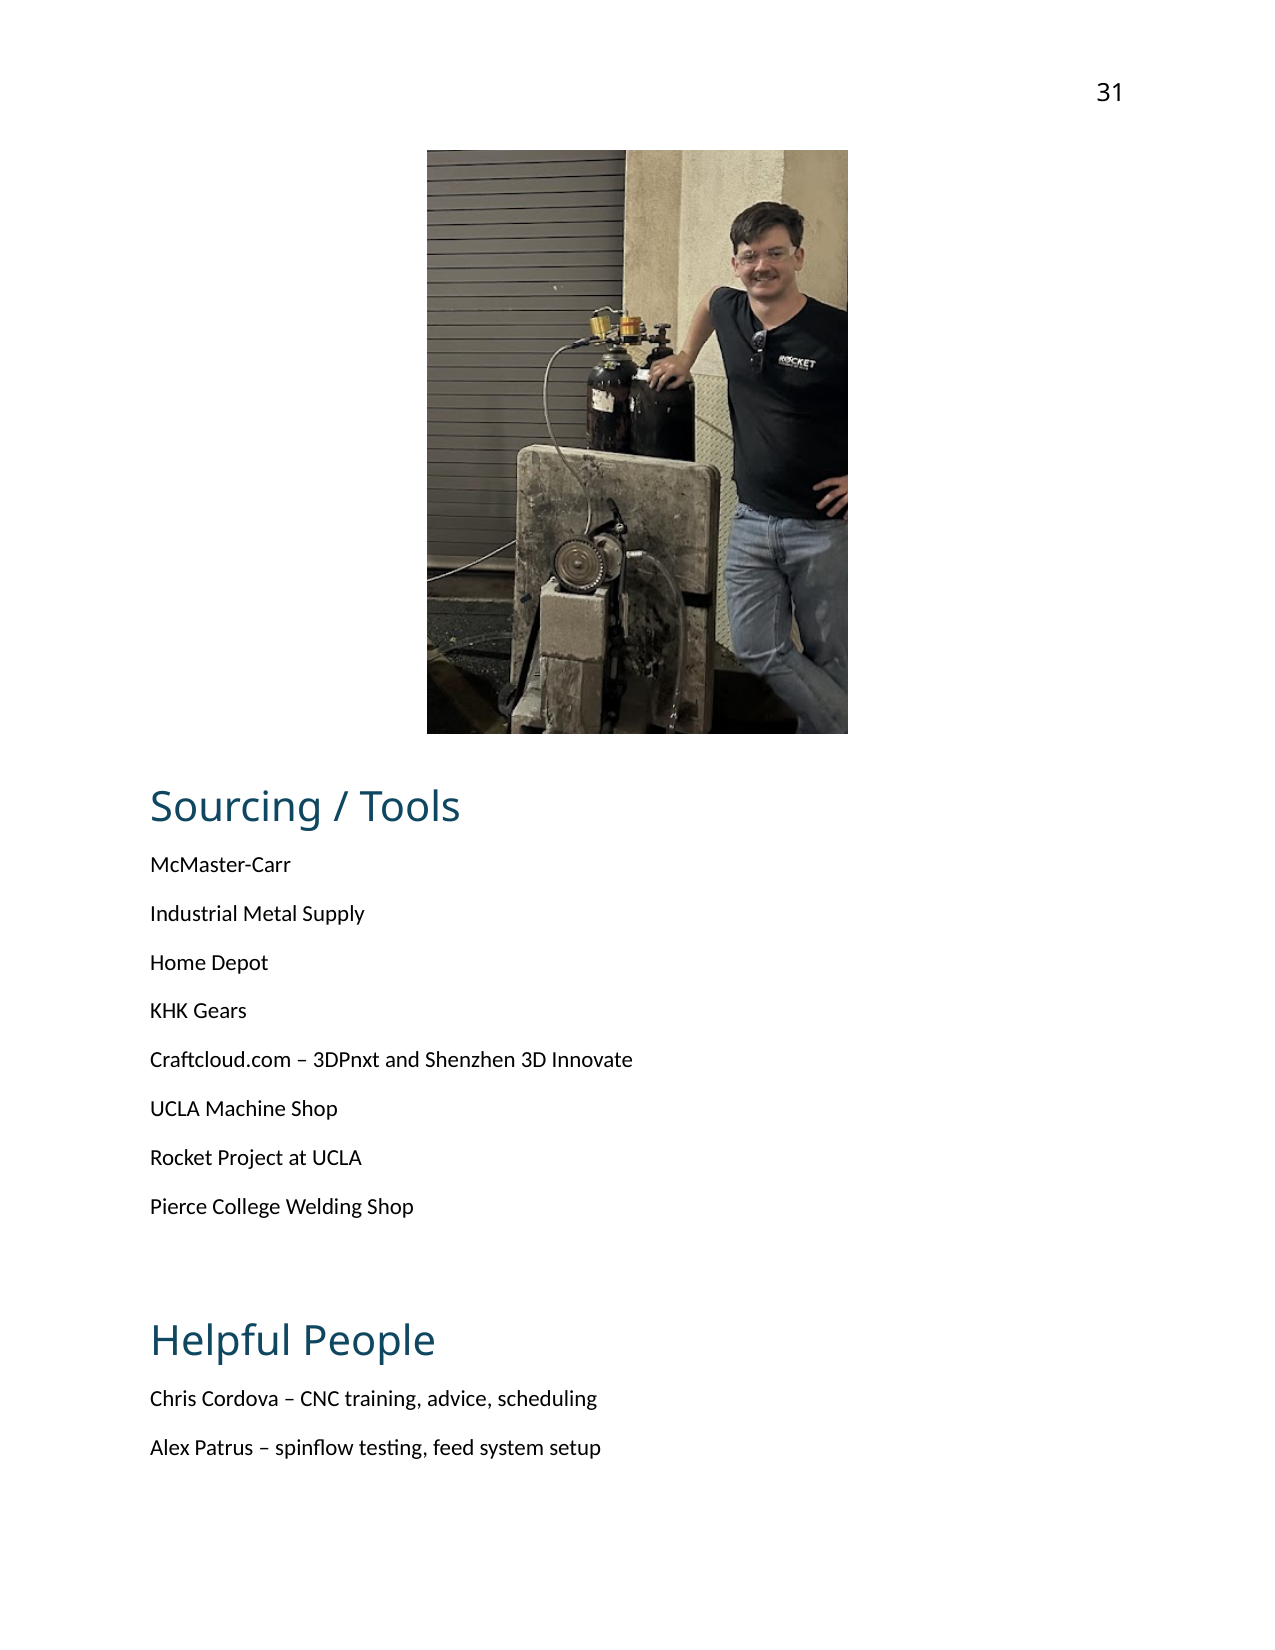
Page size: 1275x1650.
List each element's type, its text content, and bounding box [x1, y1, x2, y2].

text McMaster-Carr [150, 850, 1125, 878]
text Chris Cordova – CNC training, advice, scheduling [150, 1384, 1125, 1412]
text Rocket Project at UCLA [150, 1143, 1125, 1171]
text Alex Patrus – spinflow testing, feed system setup [150, 1433, 1125, 1461]
subtitle Helpful People [150, 1311, 1125, 1367]
text Home Depot [150, 948, 1125, 976]
text Pierce College Welding Shop [150, 1192, 1125, 1220]
picture [427, 150, 848, 734]
text KHK Gears [150, 997, 1125, 1025]
subtitle Sourcing / Tools [150, 777, 1125, 833]
text UCLA Machine Shop [150, 1094, 1125, 1122]
text Industrial Metal Supply [150, 899, 1125, 927]
text Craftcloud.com – 3DPnxt and Shenzhen 3D Innovate [150, 1046, 1125, 1073]
